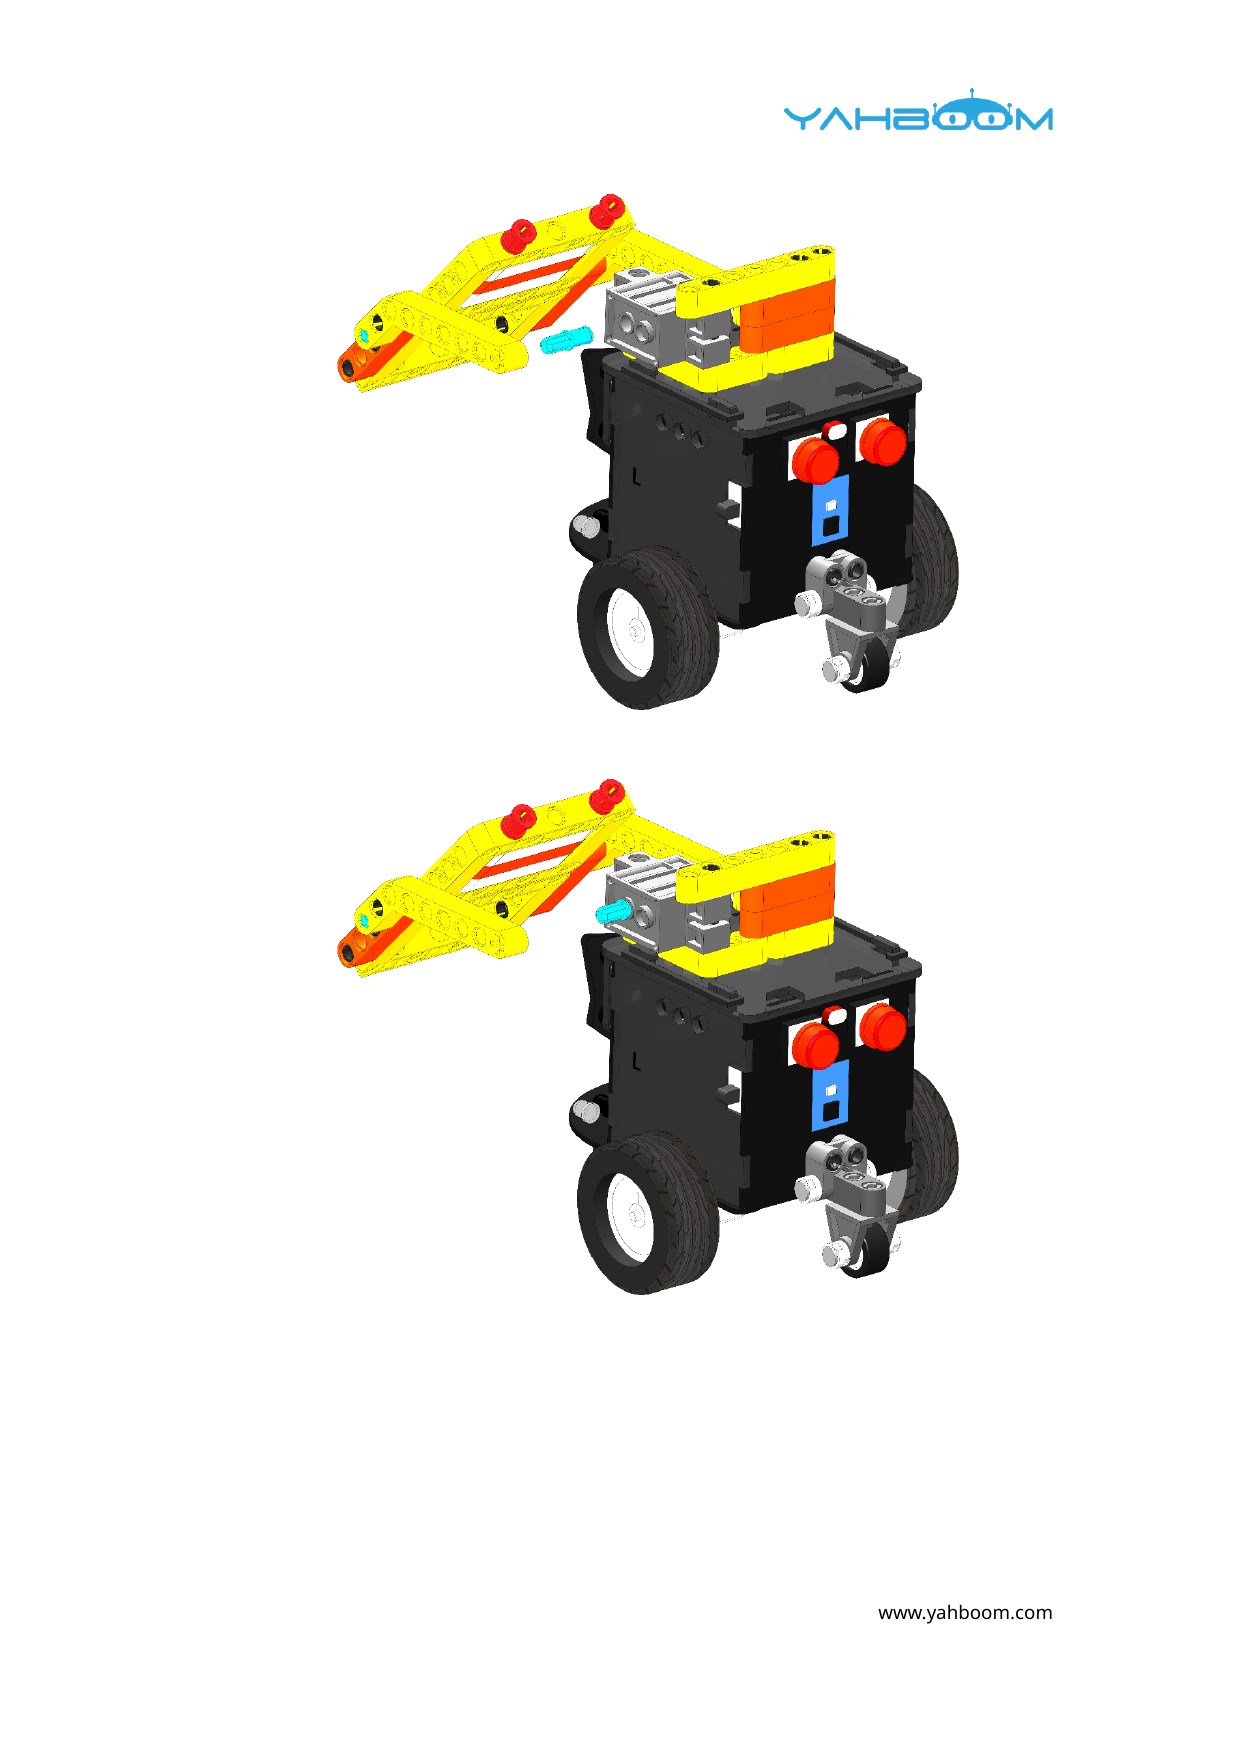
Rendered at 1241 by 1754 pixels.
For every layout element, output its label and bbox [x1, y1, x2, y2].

picture [784, 88, 1053, 130]
picture [187, 744, 1053, 1305]
picture [187, 159, 1053, 720]
